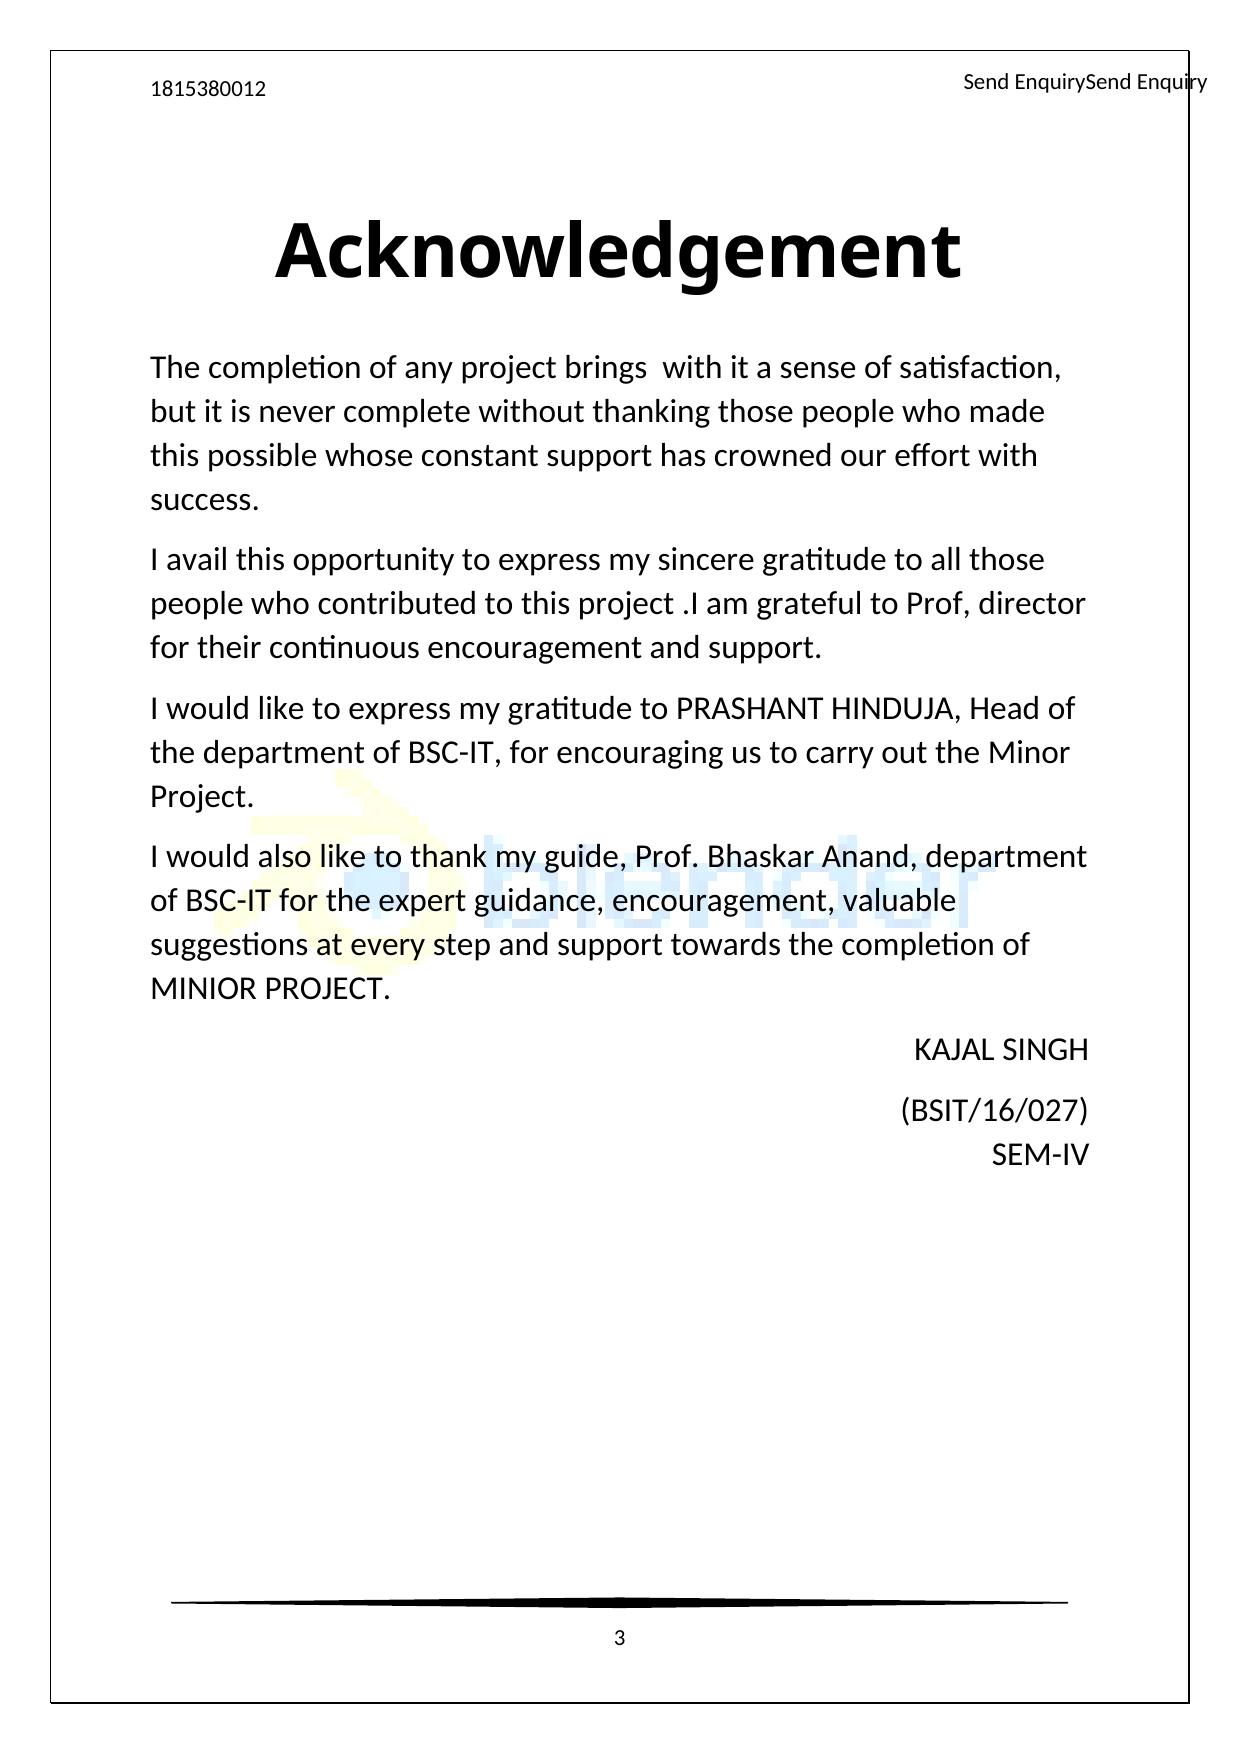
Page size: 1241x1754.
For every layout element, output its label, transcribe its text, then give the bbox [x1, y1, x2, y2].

text I would like to express my gratitude to PRASHANT HINDUJA, Head of the department of BSC-IT, for encouraging us to carry out the Minor Project. [150, 687, 1089, 816]
text (BSIT/16/027) SEM-IV [150, 1089, 1089, 1173]
text The completion of any project brings with it a sense of satisfaction, but it is never complete without thanking those people who made this possible whose constant support has crowned our effort with success. [150, 346, 1089, 518]
text I avail this opportunity to express my sincere gratitude to all those people who contributed to this project .I am grateful to Prof, director for their continuous encouragement and support. [150, 538, 1089, 667]
title Acknowledgement [150, 197, 1089, 299]
text KAJAL SINGH [150, 1028, 1089, 1069]
text I would also like to thank my guide, Prof. Bhaskar Anand, department of BSC-IT for the expert guidance, encouragement, valuable suggestions at every step and support towards the completion of MINIOR PROJECT. [150, 836, 1089, 1008]
